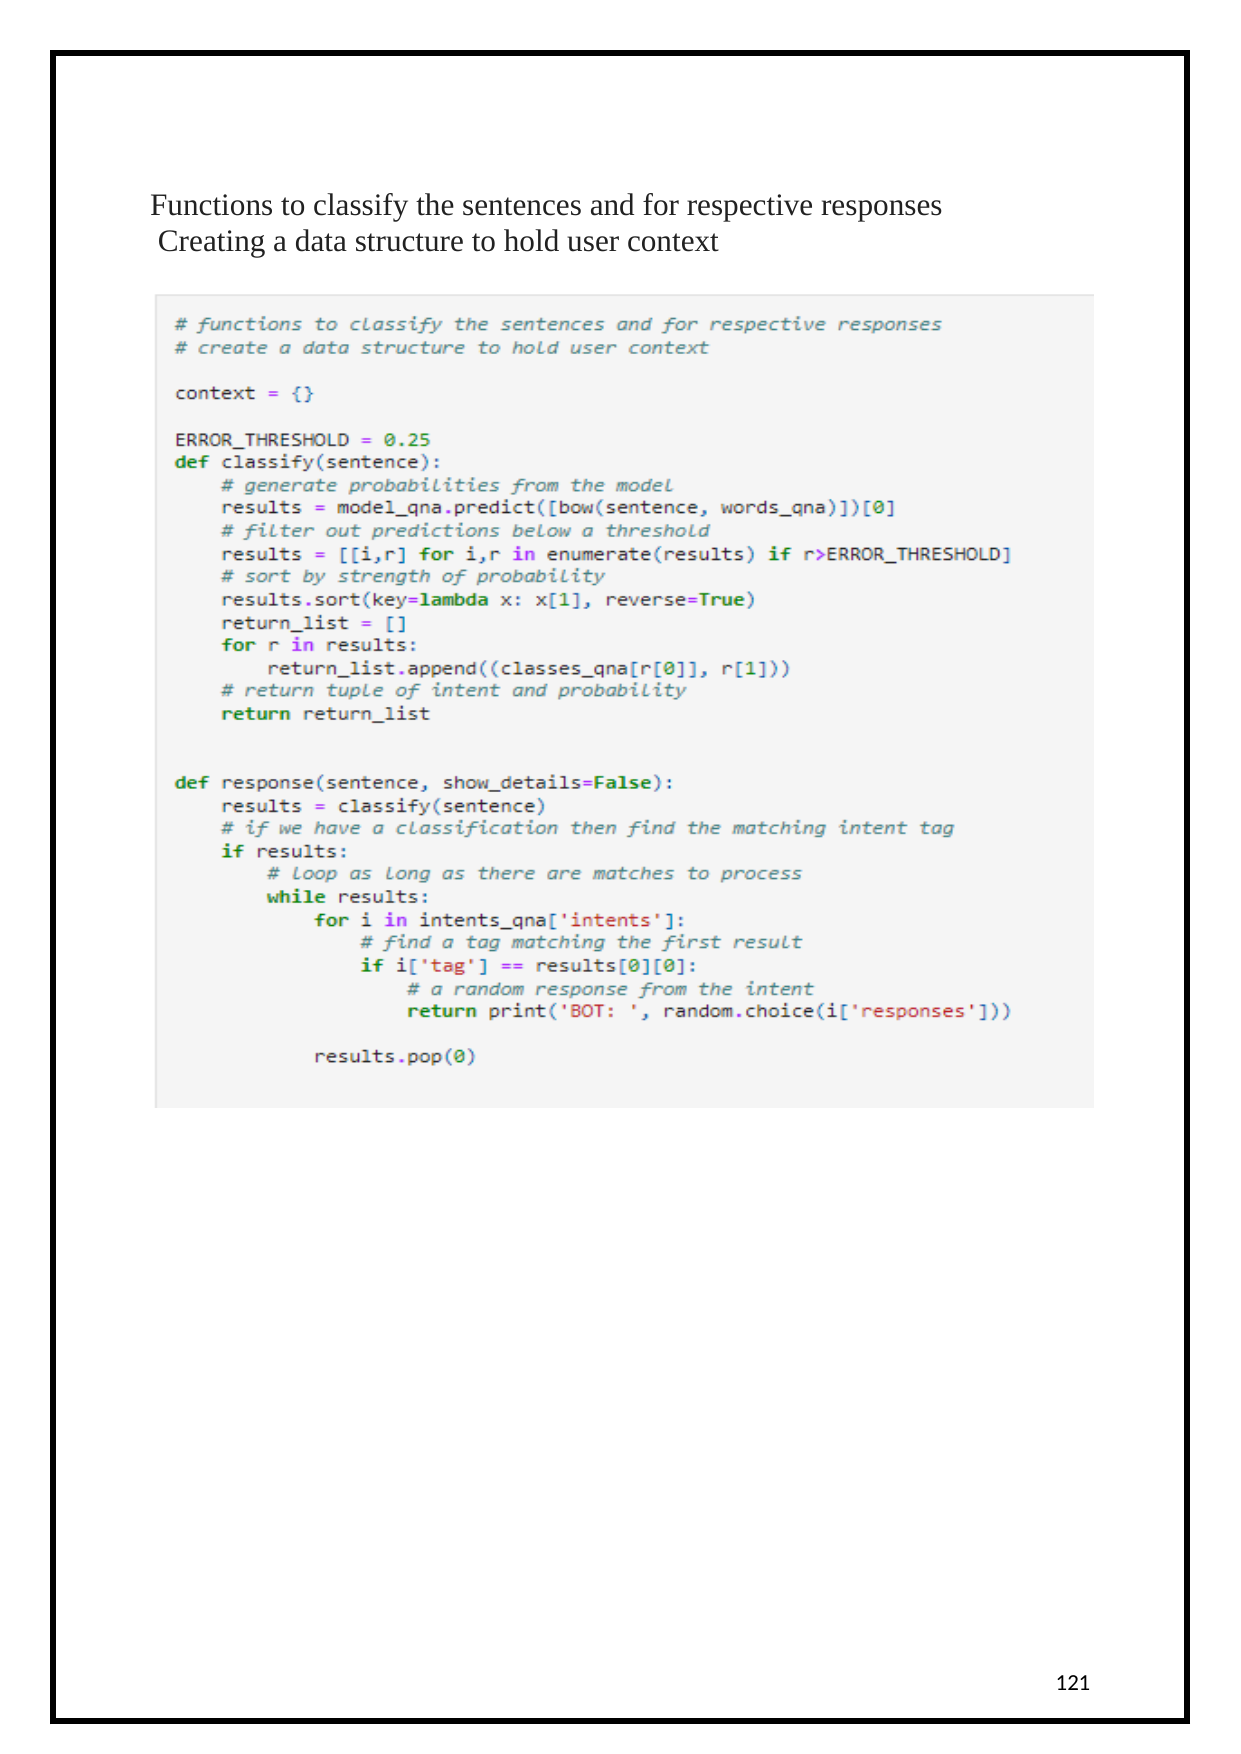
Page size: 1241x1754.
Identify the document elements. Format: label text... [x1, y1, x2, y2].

text Creating a data structure to hold user context [150, 222, 1090, 258]
text Functions to classify the sentences and for respective responses [150, 186, 1090, 222]
picture [150, 293, 1094, 1108]
